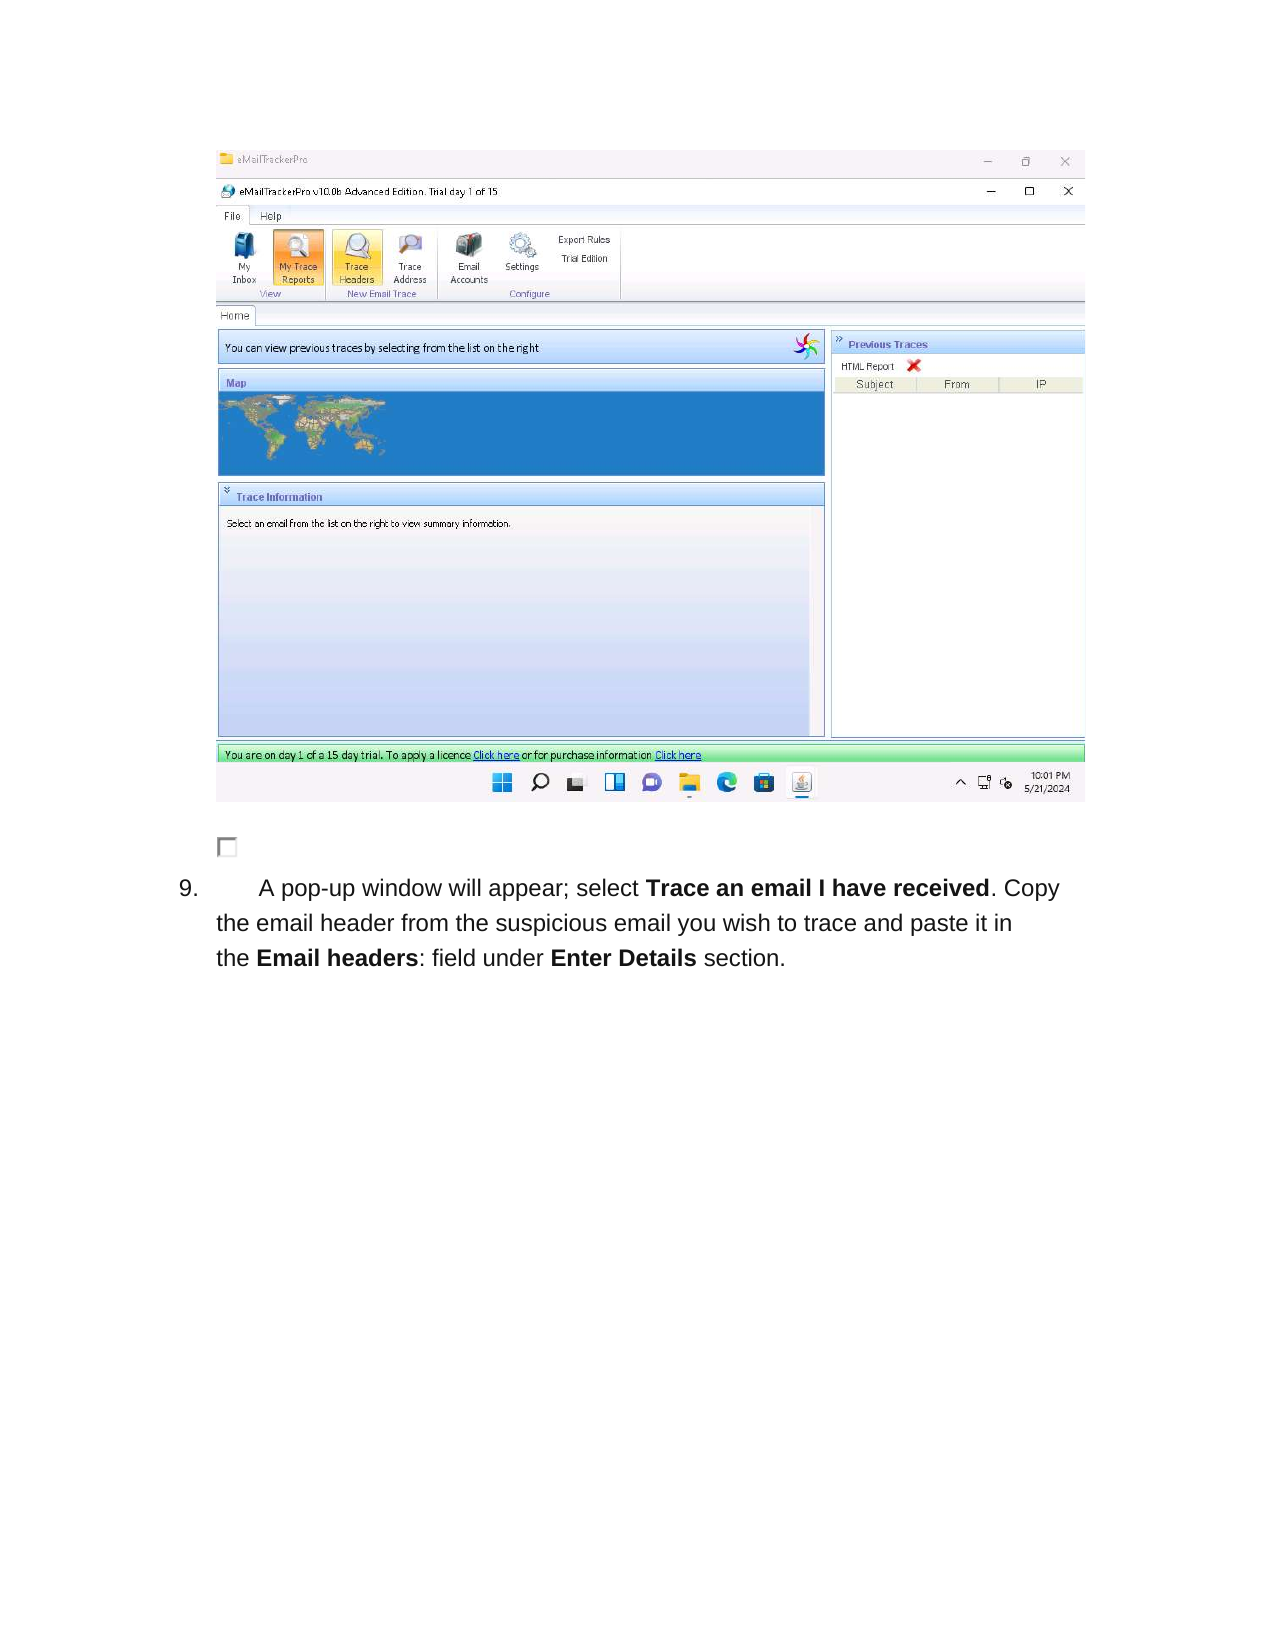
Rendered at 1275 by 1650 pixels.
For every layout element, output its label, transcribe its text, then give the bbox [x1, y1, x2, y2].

picture [216, 150, 1086, 802]
list A pop-up window will appear; select Trace an email I have received. Copy the email header from the suspicious email you wish to trace and paste it in the Email headers: field under Enter Details section. [179, 830, 1097, 971]
